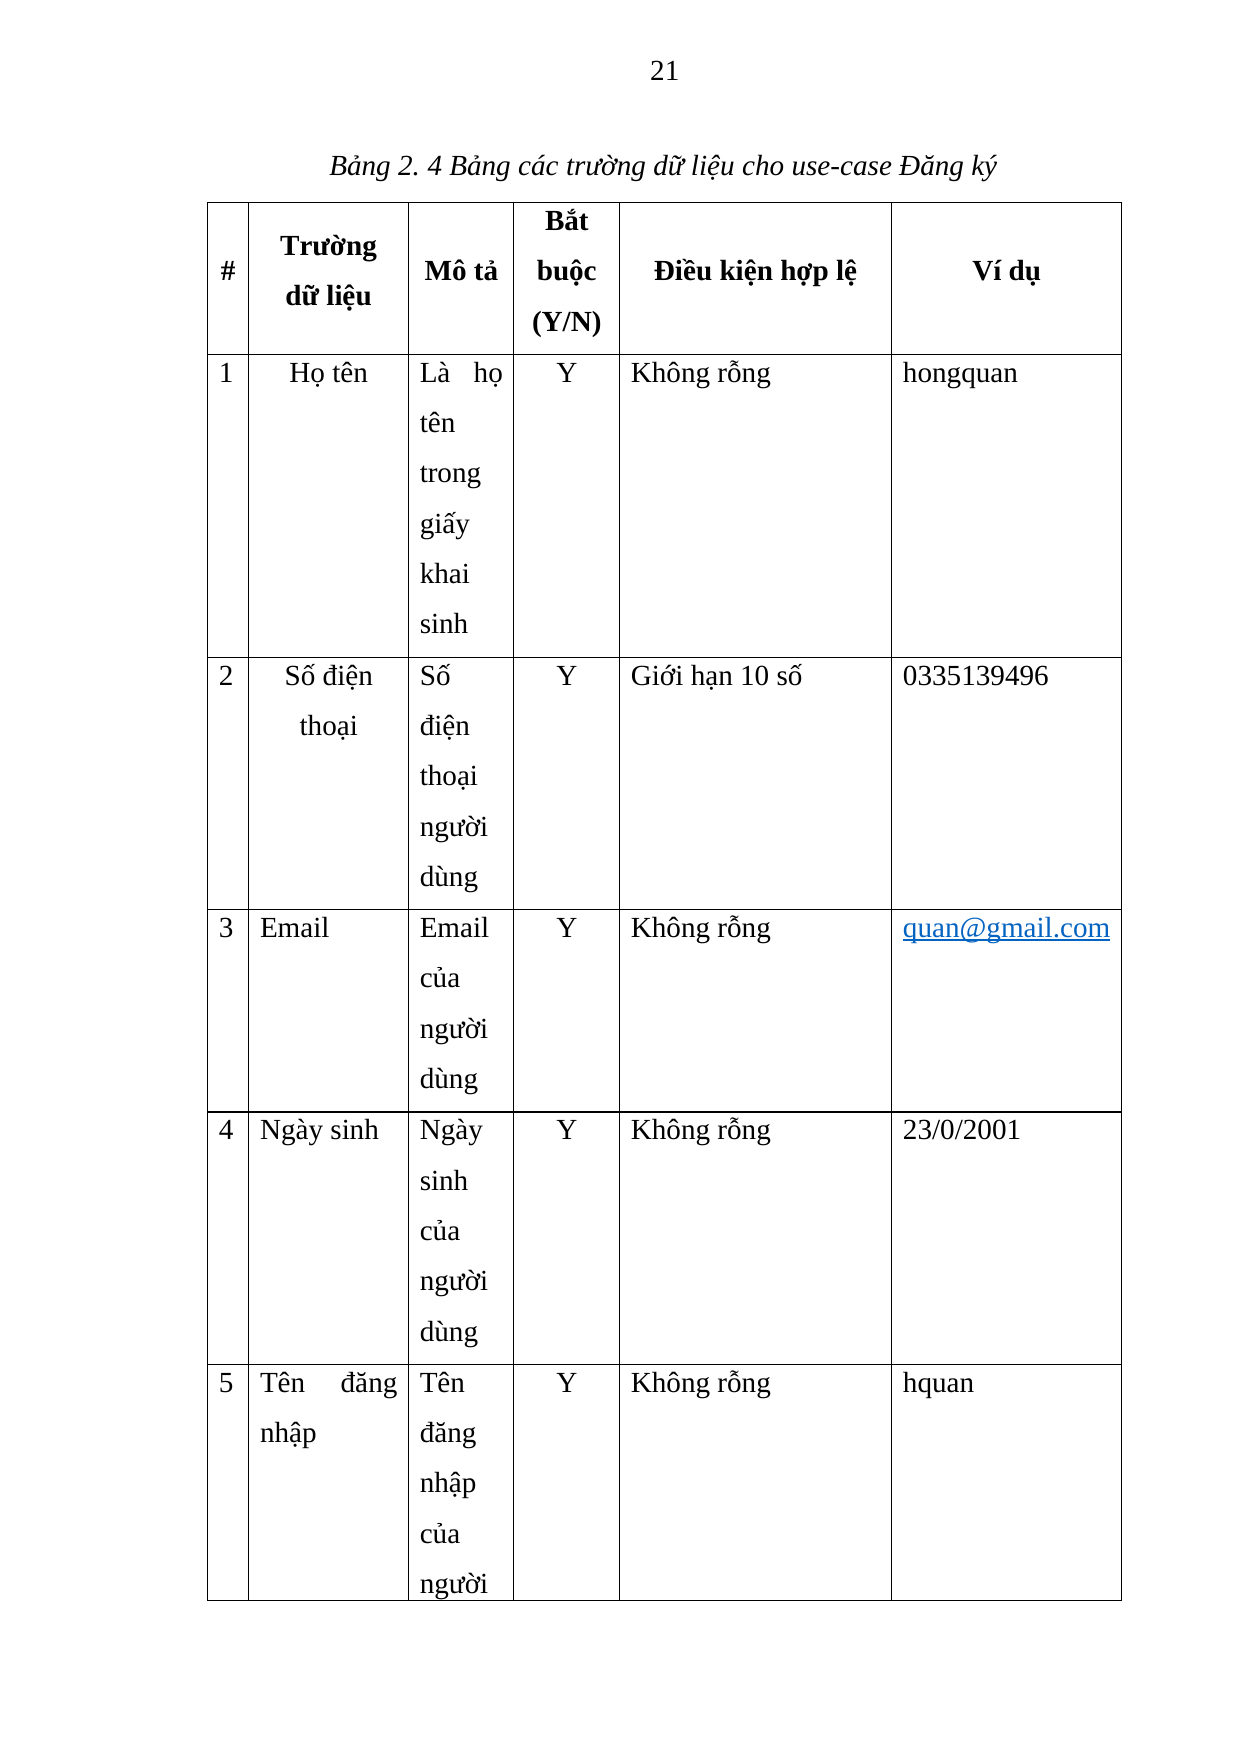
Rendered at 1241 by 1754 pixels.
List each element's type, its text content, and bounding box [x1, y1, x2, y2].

table_cell Email của người dùng [409, 910, 513, 1111]
table_cell Họ tên [249, 355, 408, 657]
table_cell Y [514, 658, 619, 909]
table_cell Không rỗng [620, 910, 891, 1111]
table_cell Giới hạn 10 số [620, 658, 891, 909]
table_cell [409, 1365, 513, 1600]
table_cell Y [514, 1113, 619, 1364]
table_cell Tên đăng nhập [249, 1365, 408, 1600]
table_cell Không rỗng [620, 355, 891, 657]
table_header Mô tả [409, 203, 513, 354]
table_cell quan@gmail.com [892, 910, 1121, 1111]
table_cell 3 [208, 910, 248, 1111]
text Bảng 2. 4 Bảng các trường dữ liệu cho use-case Đăng ký [207, 148, 1122, 181]
table_cell Là họ tên trong giấy khai sinh [409, 355, 513, 657]
table_cell Y [514, 1365, 619, 1600]
table_cell Ngày sinh [249, 1113, 408, 1364]
table_cell 1 [208, 355, 248, 657]
table_cell hongquan [892, 355, 1121, 657]
table_cell 2 [208, 658, 248, 909]
table_cell Không rỗng [620, 1113, 891, 1364]
table_header Điều kiện hợp lệ [620, 203, 891, 354]
table_header Bắt buộc (Y/N) [514, 203, 619, 354]
table_cell Y [514, 355, 619, 657]
table_cell Số điện thoại [249, 658, 408, 909]
table_cell 5 [208, 1365, 248, 1600]
table_header Trường dữ liệu [249, 203, 408, 354]
table_cell Số điện thoại người dùng [409, 658, 513, 909]
table_cell hquan [892, 1365, 1121, 1600]
table_cell 23/0/2001 [892, 1113, 1121, 1364]
table_cell 0335139496 [892, 658, 1121, 909]
table_cell 4 [208, 1113, 248, 1364]
table_cell Email [249, 910, 408, 1111]
table_cell Y [514, 910, 619, 1111]
table_header Ví dụ [892, 203, 1121, 354]
table_cell Không rỗng [620, 1365, 891, 1600]
table_cell Ngày sinh của người dùng [409, 1113, 513, 1364]
table_header # [208, 203, 248, 354]
